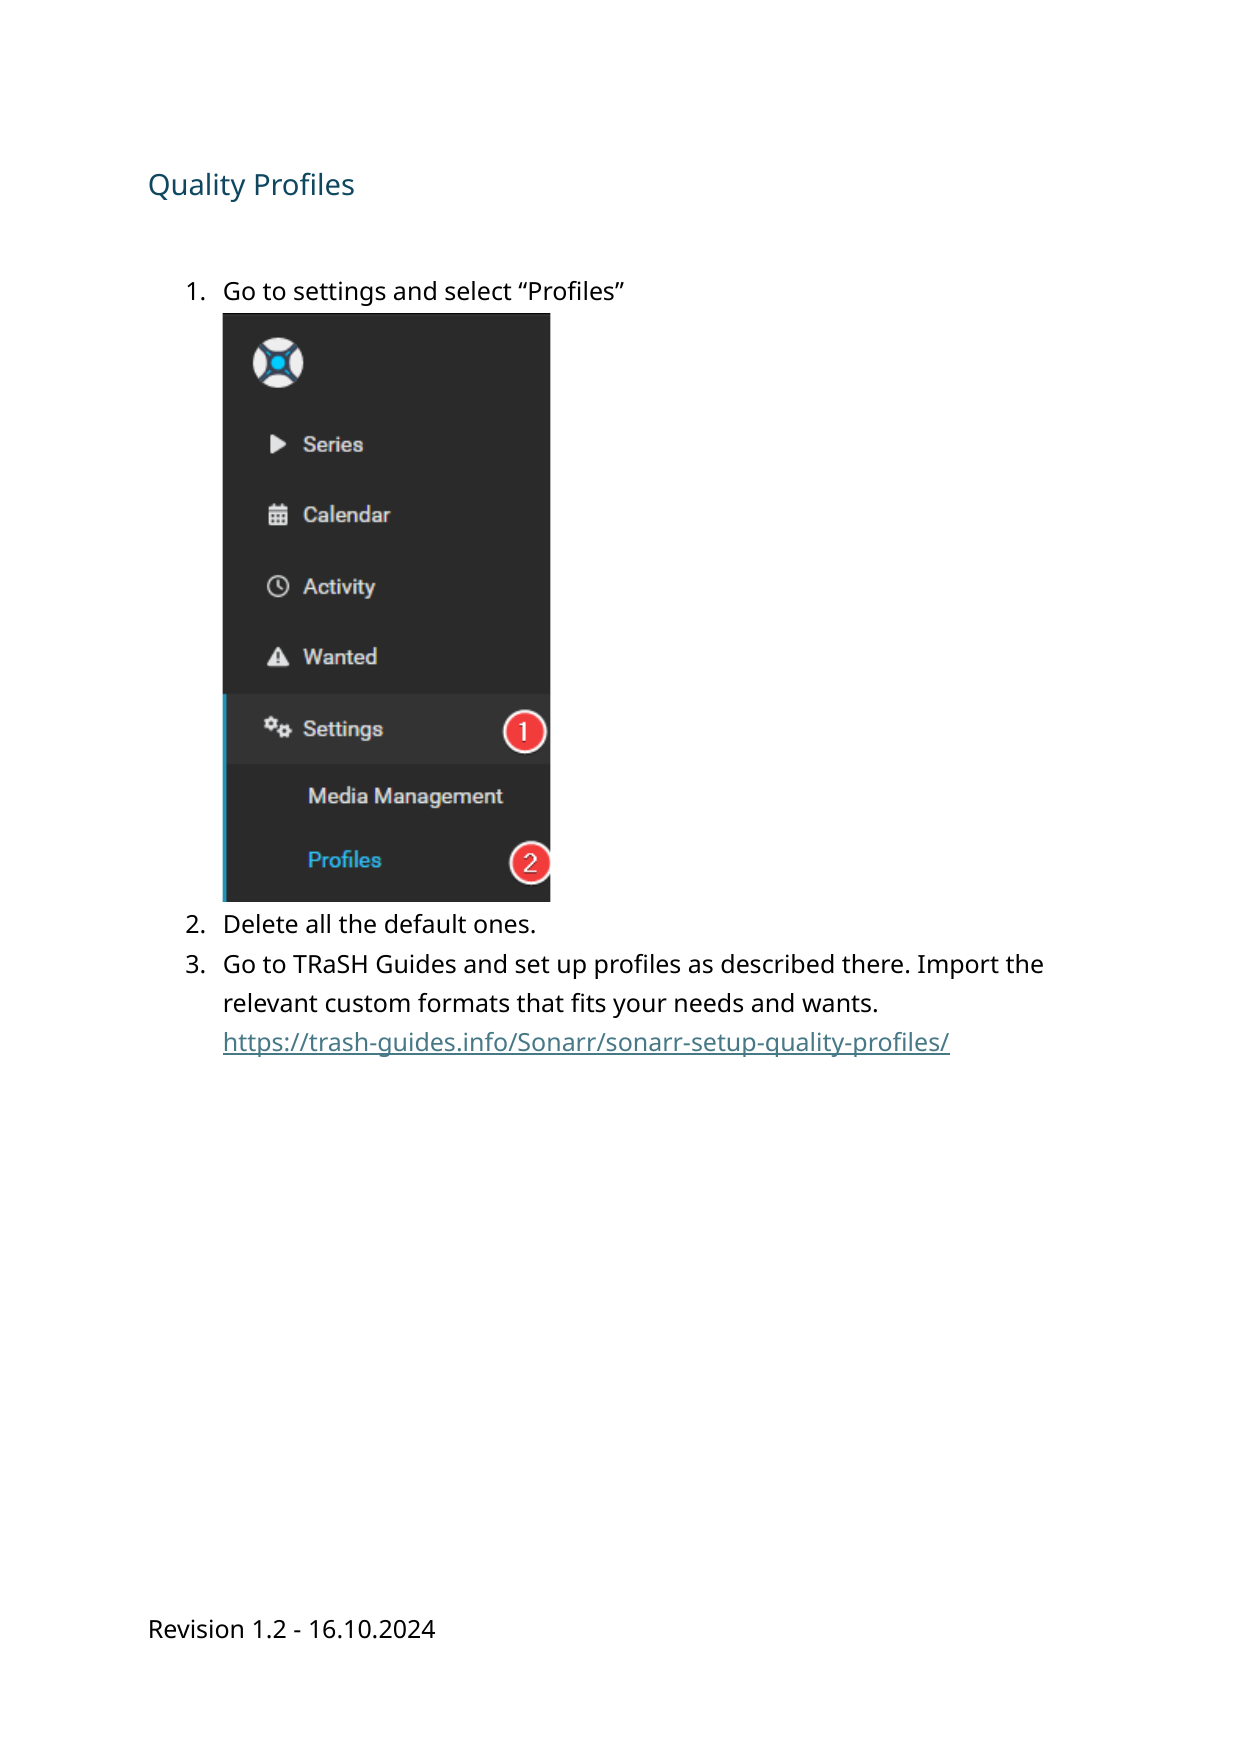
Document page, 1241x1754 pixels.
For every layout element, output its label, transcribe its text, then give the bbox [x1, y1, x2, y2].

list Go to settings and select “Profiles” [185, 274, 1093, 308]
list Delete all the default ones. [185, 907, 1093, 941]
picture [222, 313, 551, 902]
list Go to TRaSH Guides and set up profiles as described there. Import the relevant custom formats that fits your needs and wants. [185, 946, 1093, 1019]
subtitle Quality Profiles [148, 164, 1093, 204]
list https://trash-guides.info/Sonarr/sonarr-setup-quality-profiles/ [223, 1025, 1093, 1059]
